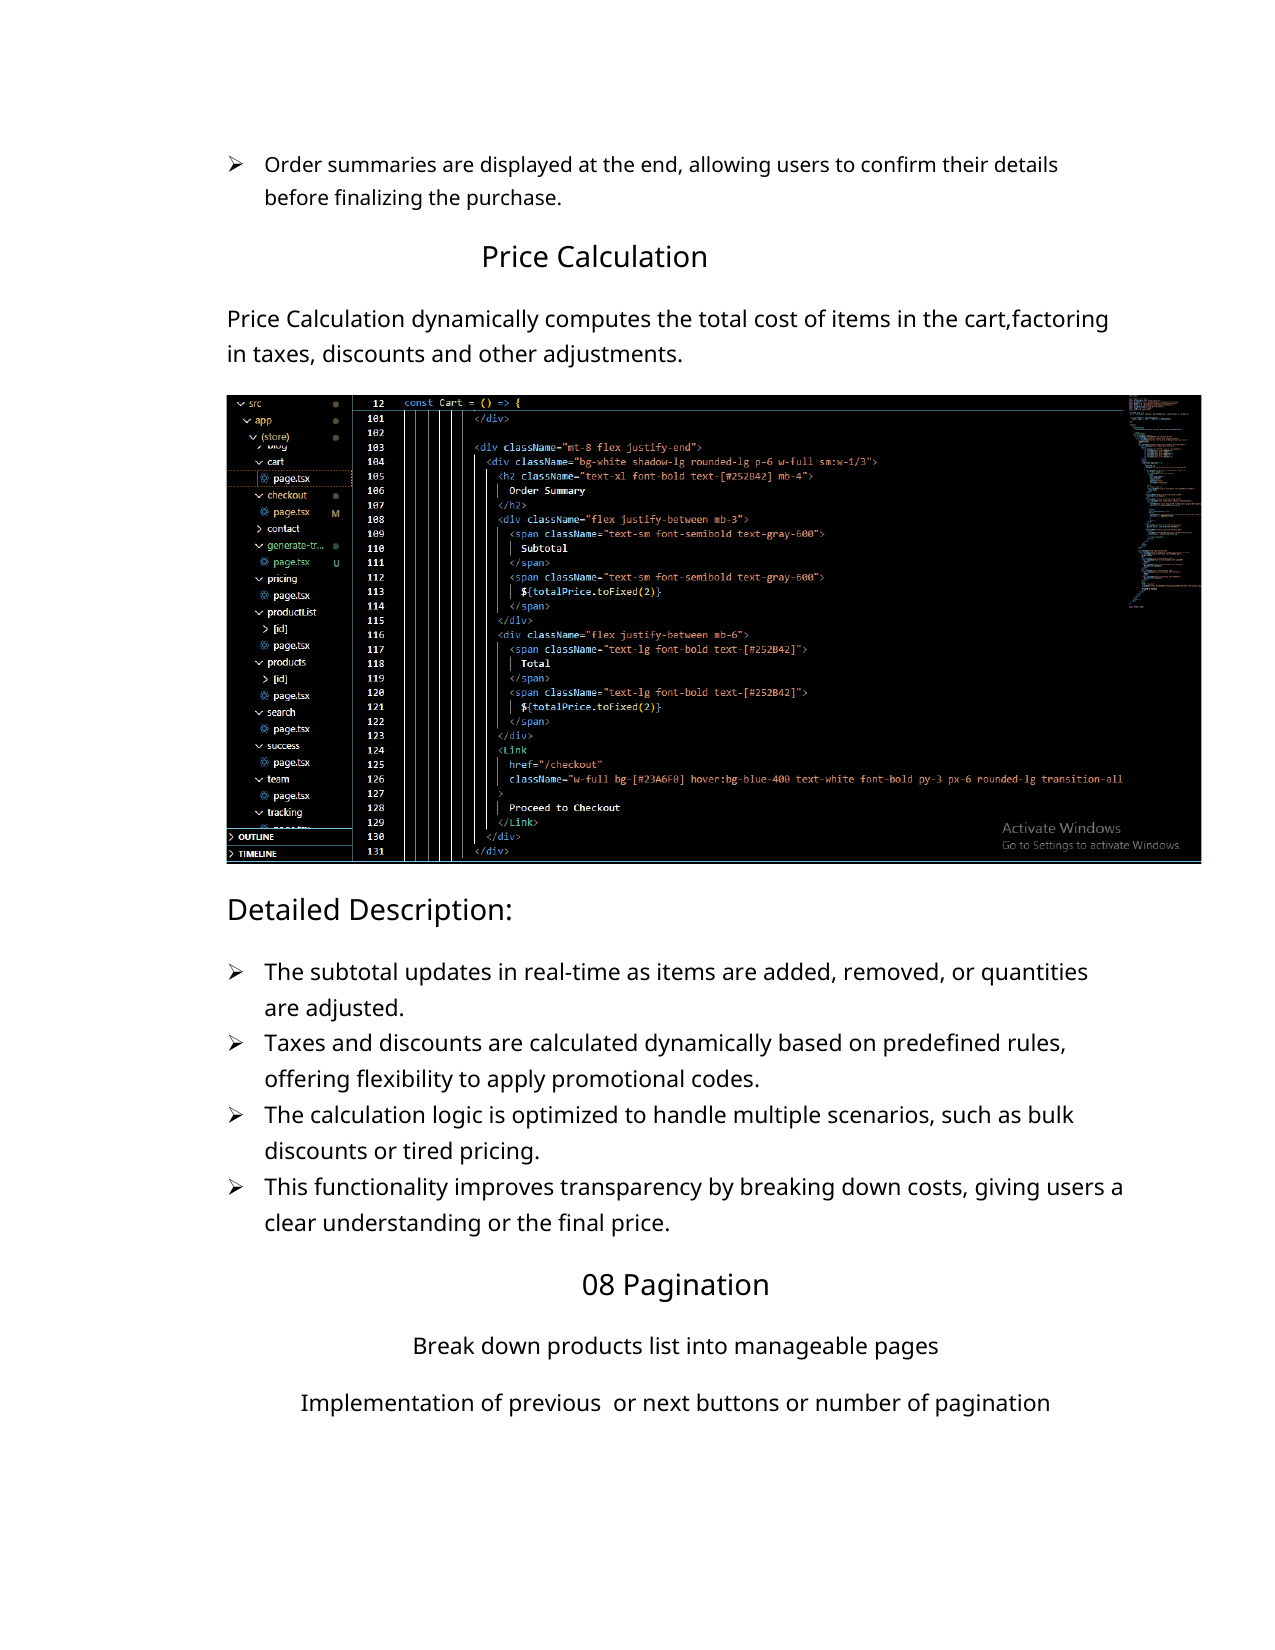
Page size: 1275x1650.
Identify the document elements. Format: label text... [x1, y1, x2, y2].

picture [226, 395, 1202, 864]
text Detailed Description: [227, 889, 1125, 929]
list This functionality improves transparency by breaking down costs, giving users a clear understanding or the final price. [227, 1171, 1125, 1238]
text Price Calculation dynamically computes the total cost of items in the cart,factoring in taxes, discounts and other adjustments. [227, 302, 1125, 370]
list The subtotal updates in real-time as items are added, removed, or quantities are adjusted. [227, 956, 1125, 1023]
text Break down products list into manageable pages [227, 1330, 1125, 1362]
text Implementation of previous or next buttons or number of pagination [227, 1387, 1125, 1418]
list Order summaries are displayed at the end, allowing users to confirm their details before finalizing the purchase. [227, 150, 1125, 211]
text 08 Pagination [227, 1264, 1125, 1303]
text Price Calculation [227, 236, 1125, 276]
list The calculation logic is optimized to handle multiple scenarios, such as bulk discounts or tired pricing. [227, 1099, 1125, 1166]
list Taxes and discounts are calculated dynamically based on predefined rules, offering flexibility to apply promotional codes. [227, 1027, 1125, 1094]
